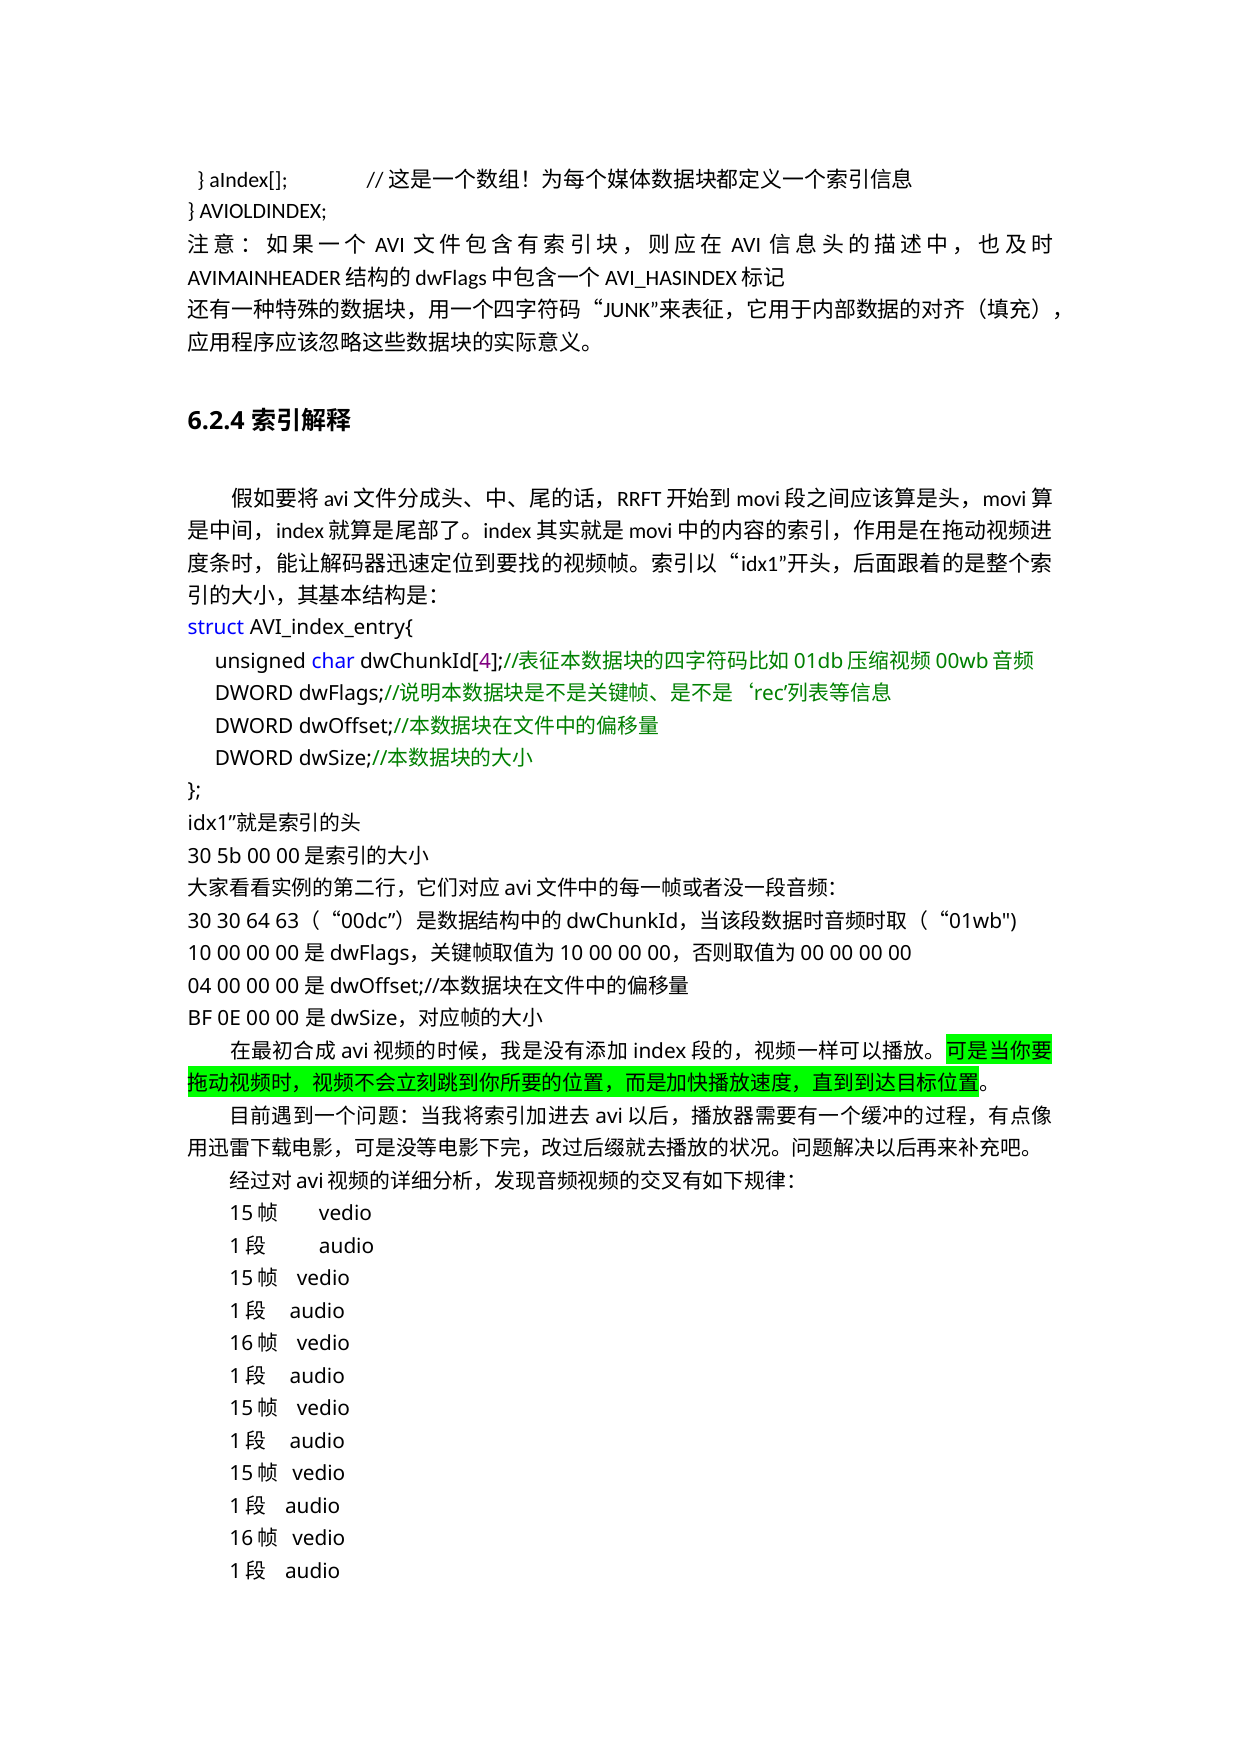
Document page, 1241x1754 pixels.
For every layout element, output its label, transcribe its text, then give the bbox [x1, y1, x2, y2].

text 目前遇到一个问题：当我将索引加进去avi以后，播放器需要有一个缓冲的过程，有点像用迅雷下载电影，可是没等电影下完，改过后缀就去播放的状况。问题解决以后再来补充吧。 [187, 1098, 1053, 1163]
text 大家看看实例的第二行，它们对应avi文件中的每一帧或者没一段音频： [187, 870, 1053, 903]
text idx1”就是索引的头 [187, 805, 1053, 838]
text 1段 audio [187, 1358, 1053, 1390]
text BF 0E 00 00 是dwSize，对应帧的大小 [187, 1000, 1053, 1033]
text } AVIOLDINDEX; [187, 194, 1053, 227]
text 30 5b 00 00是索引的大小 [187, 838, 1053, 870]
text 1段 audio [187, 1423, 1053, 1455]
text 04 00 00 00 是dwOffset;//本数据块在文件中的偏移量 [187, 968, 1053, 1000]
text 注意：如果一个AVI文件包含有索引块，则应在AVI信息头的描述中，也及时AVIMAINHEADER结构的dwFlags中包含一个AVI_HASINDEX标记 [187, 227, 1053, 292]
text 16帧 vedio [187, 1325, 1053, 1358]
text 经过对avi视频的详细分析，发现音频视频的交叉有如下规律： [187, 1163, 1053, 1195]
text 在最初合成avi视频的时候，我是没有添加index段的，视频一样可以播放。可是当你要拖动视频时，视频不会立刻跳到你所要的位置，而是加快播放速度，直到到达目标位置。 [187, 1033, 1053, 1098]
text 15帧 vedio [187, 1455, 1053, 1488]
text 假如要将avi文件分成头、中、尾的话，RRFT开始到movi段之间应该算是头，movi算是中间，index就算是尾部了。index其实就是movi中的内容的索引，作用是在拖动视频进度条时，能让解码器迅速定位到要找的视频帧。索引以“idx1”开头，后面跟着的是整个索引的大小，其基本结构是： [187, 480, 1053, 610]
text 还有一种特殊的数据块，用一个四字符码“JUNK”来表征，它用于内部数据的对齐（填充），应用程序应该忽略这些数据块的实际意义。 [187, 292, 1053, 357]
text 15帧 vedio [187, 1260, 1053, 1293]
text 16帧 vedio [187, 1520, 1053, 1553]
text } aIndex[]; // 这是一个数组！为每个媒体数据块都定义一个索引信息 [187, 162, 1053, 194]
text 1段 audio [187, 1553, 1053, 1585]
text struct AVI_index_entry{ unsigned char dwChunkId[4];//表征本数据块的四字符码比如01db压缩视频 00wb音频 DWORD dwFlags;//说明本数据块是不是关键帧、是不是‘rec’列表等信息 DWORD dwOffset;//本数据块在文件中的偏移量 DWORD dwSize;//本数据块的大小 }; [187, 610, 1053, 805]
text 15帧 vedio [187, 1390, 1053, 1423]
text 1段 audio [187, 1293, 1053, 1325]
text 15帧 vedio [187, 1195, 1053, 1228]
text 30 30 64 63（“00dc”）是数据结构中的dwChunkId，当该段数据时音频时取（“01wb") [187, 903, 1053, 935]
subtitle 6.2.4 索引解释 [187, 386, 1053, 451]
text 10 00 00 00 是dwFlags，关键帧取值为10 00 00 00，否则取值为00 00 00 00 [187, 935, 1053, 968]
text 1段 audio [187, 1228, 1053, 1260]
text 1段 audio [187, 1488, 1053, 1520]
